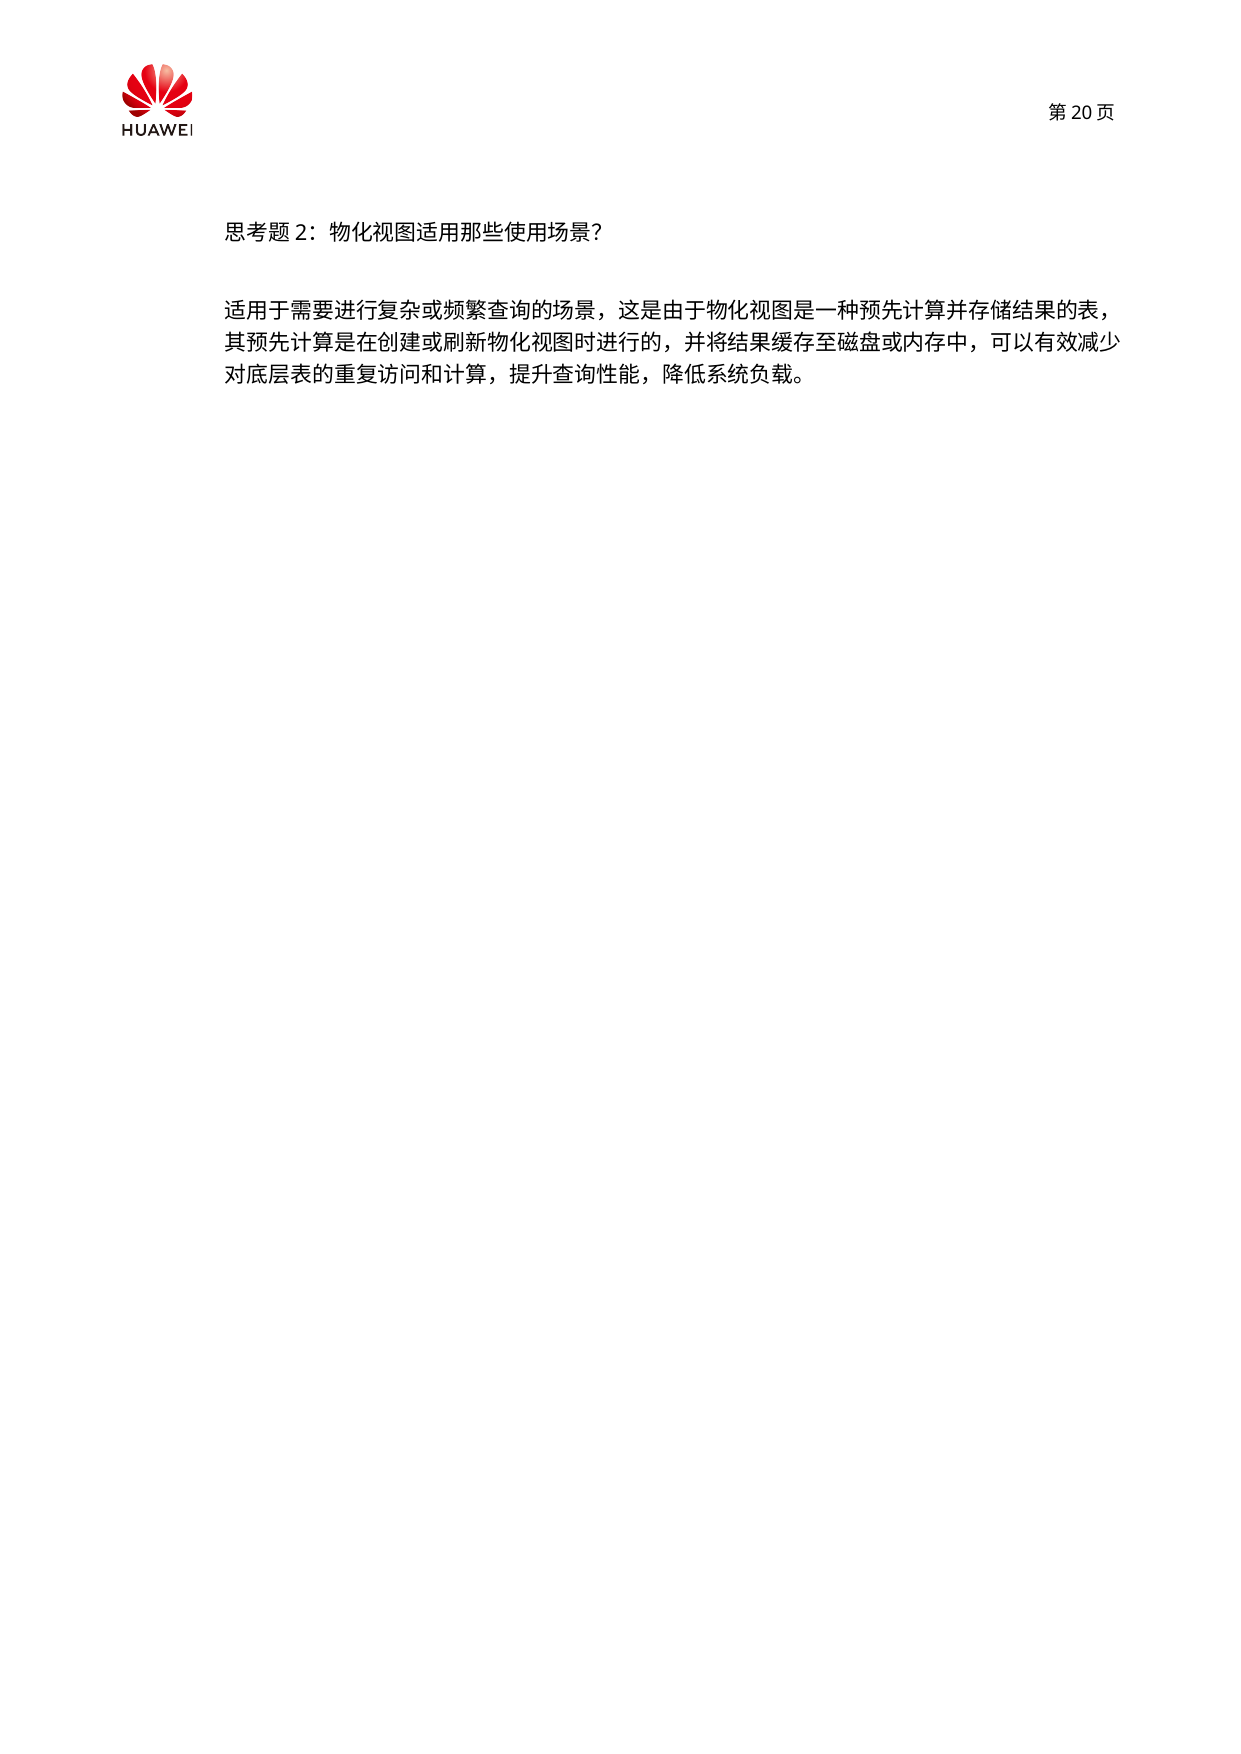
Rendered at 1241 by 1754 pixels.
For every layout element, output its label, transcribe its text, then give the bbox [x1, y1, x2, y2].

text 思考题2：物化视图适用那些使用场景？ [224, 215, 1122, 247]
text 适用于需要进行复杂或频繁查询的场景，这是由于物化视图是一种预先计算并存储结果的表，其预先计算是在创建或刷新物化视图时进行的，并将结果缓存至磁盘或内存中，可以有效减少对底层表的重复访问和计算，提升查询性能，降低系统负载。 [224, 293, 1122, 388]
picture [122, 64, 193, 136]
